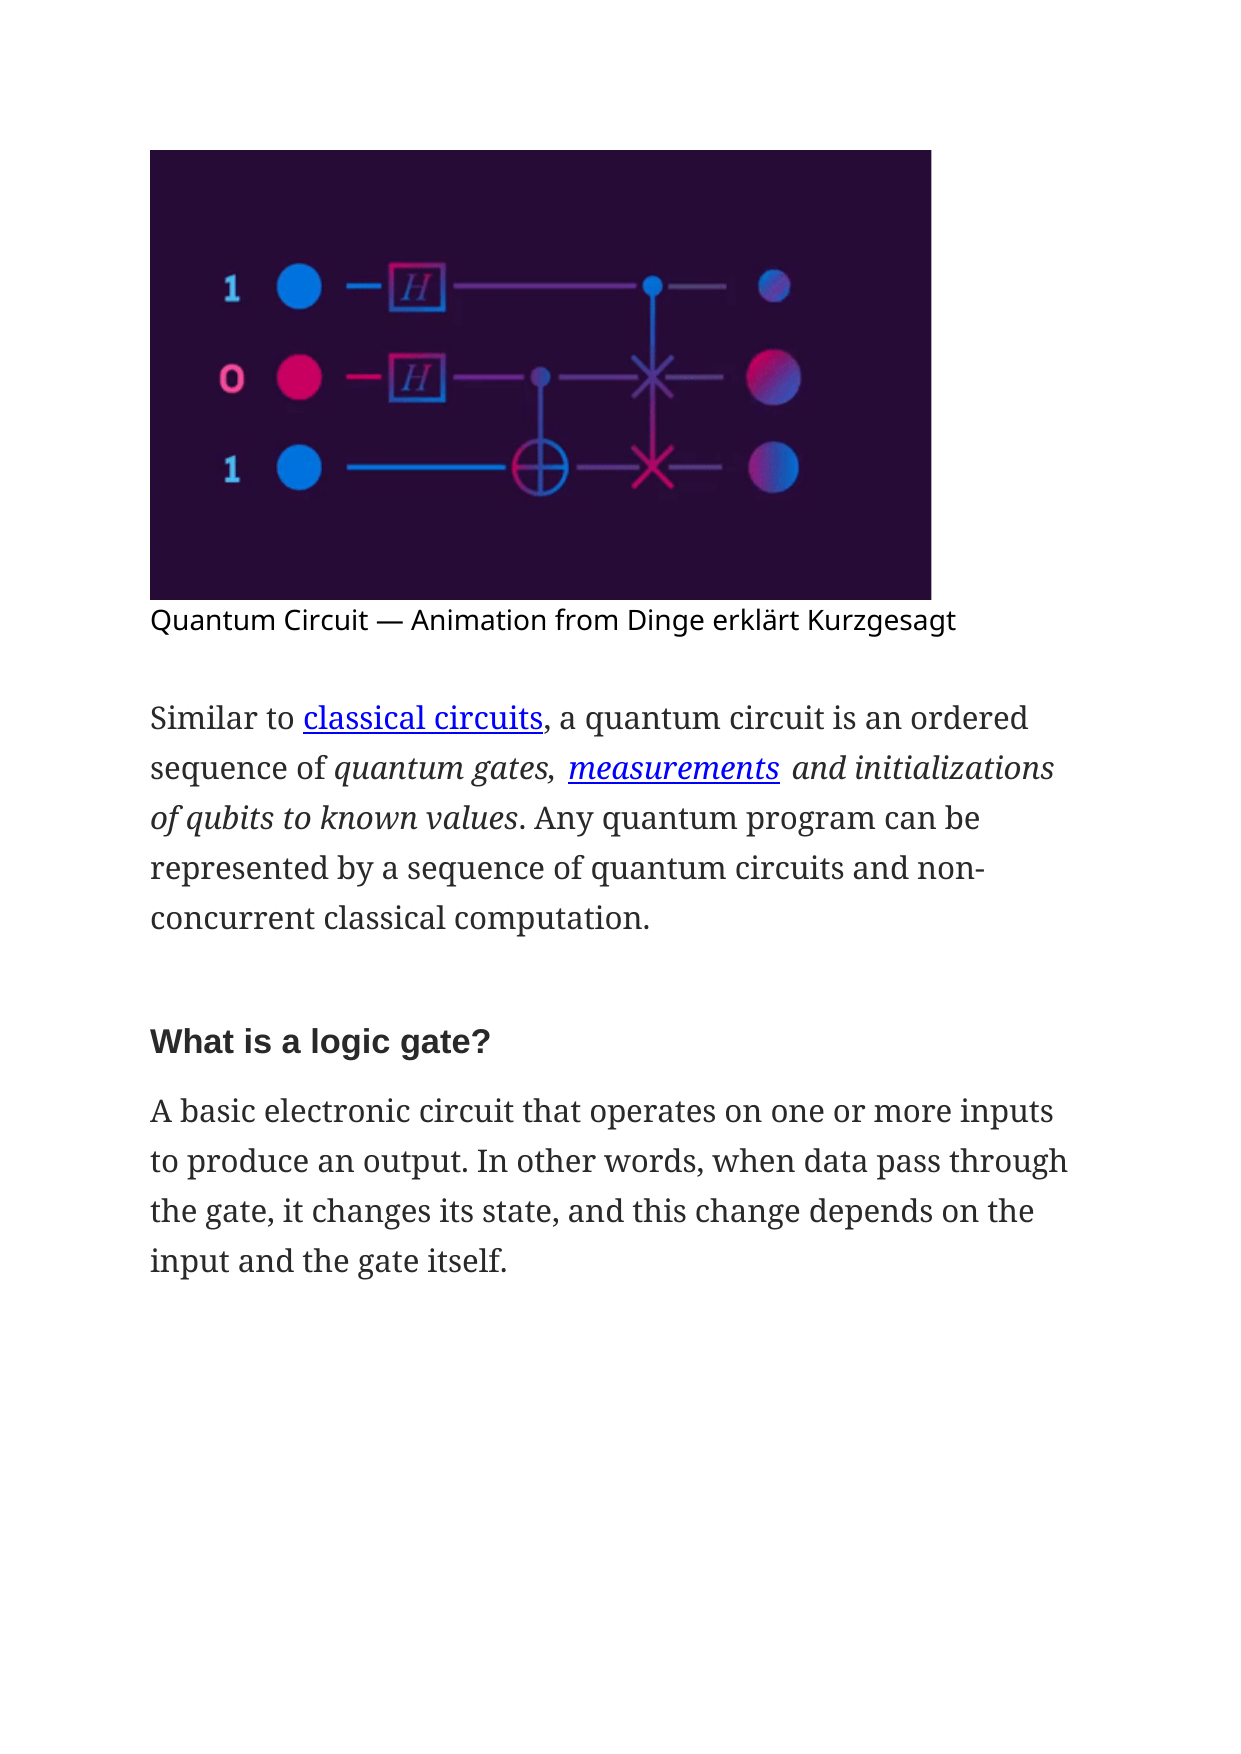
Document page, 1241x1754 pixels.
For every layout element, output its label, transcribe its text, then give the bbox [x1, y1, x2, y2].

text What is a logic gate? [150, 1017, 1090, 1061]
text A basic electronic circuit that operates on one or more inputs to produce an output. In other words, when data pass through the gate, it changes its state, and this change depends on the input and the gate itself. [150, 1082, 1090, 1282]
picture [150, 150, 932, 600]
text Similar to classical circuits, a quantum circuit is an ordered sequence of quantum gates, measurements and initializations of qubits to known values. Any quantum program can be represented by a sequence of quantum circuits and non-concurrent classical computation. [150, 688, 1090, 938]
text Quantum Circuit — Animation from Dinge erklärt Kurzgesagt [150, 600, 1090, 638]
